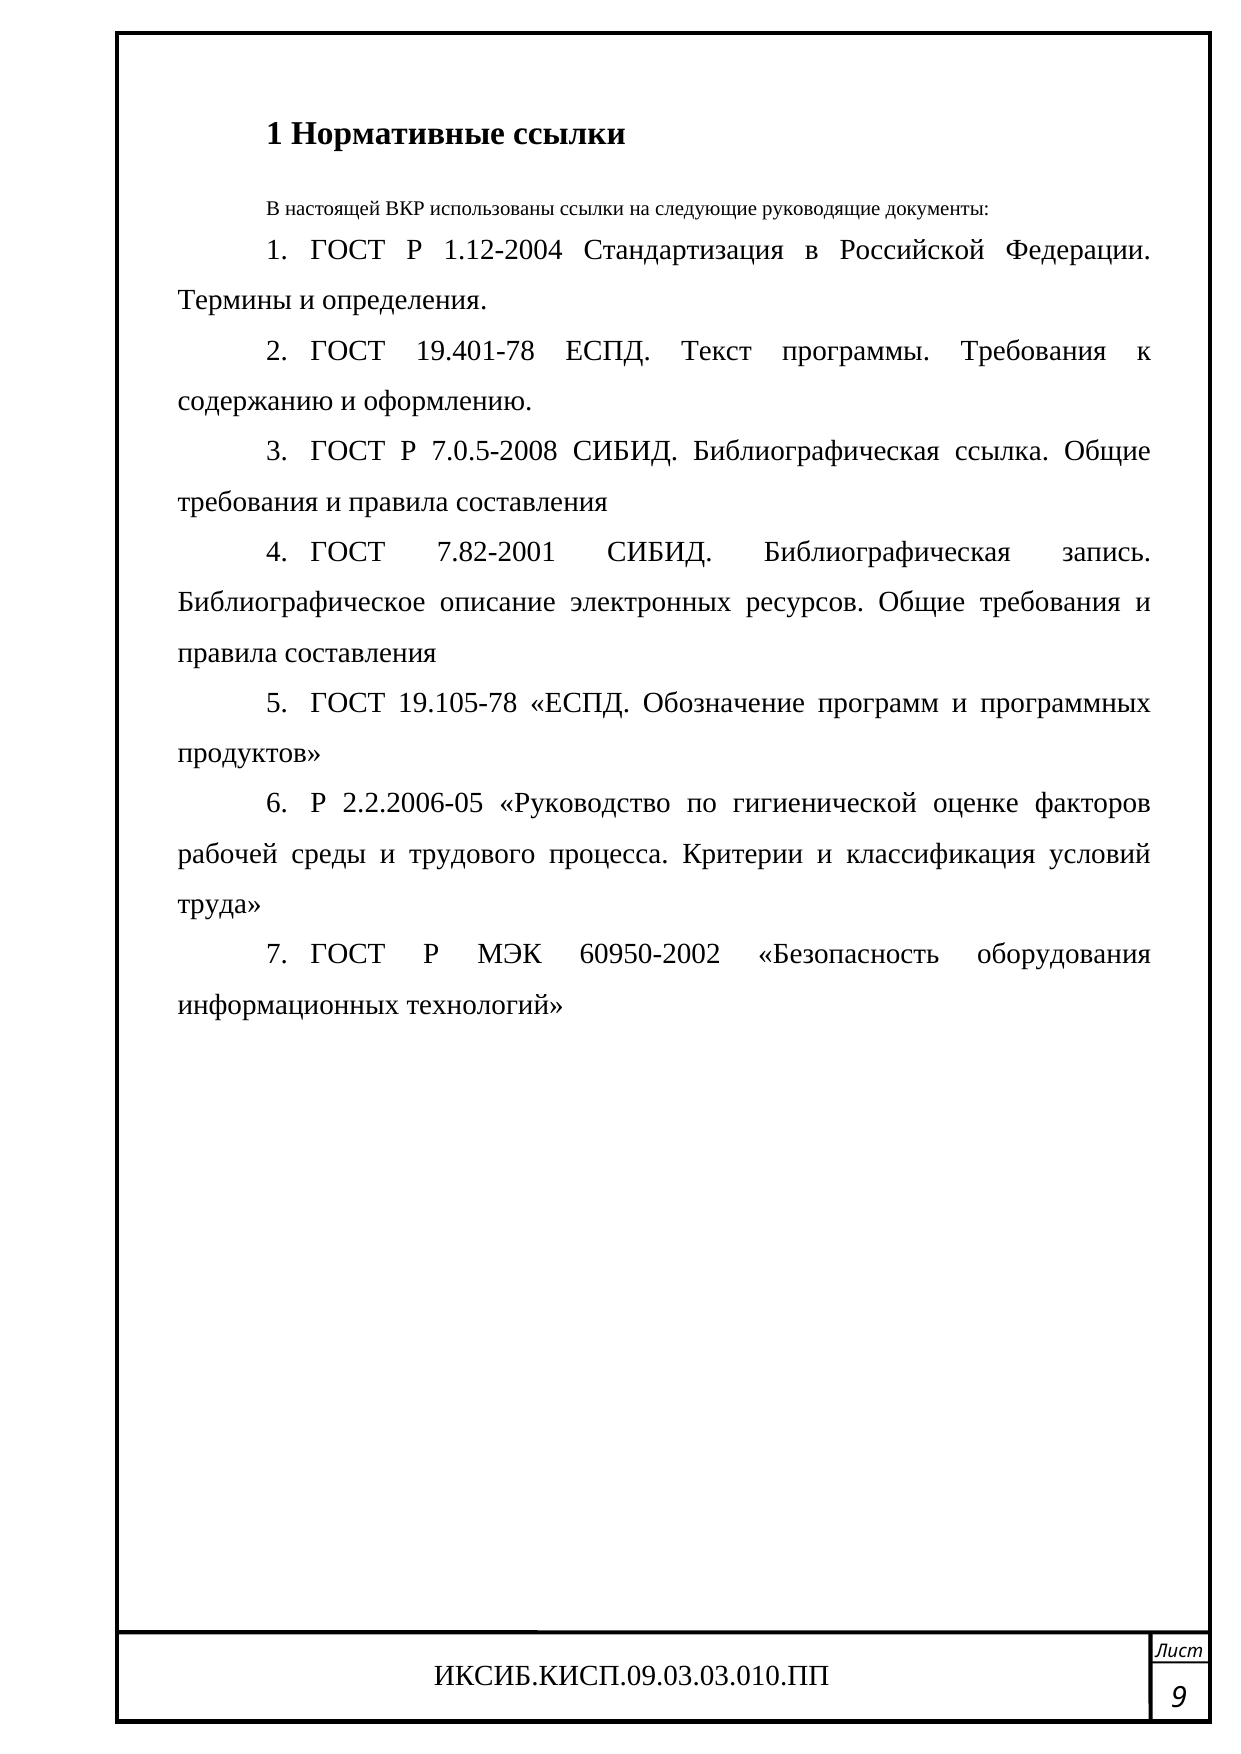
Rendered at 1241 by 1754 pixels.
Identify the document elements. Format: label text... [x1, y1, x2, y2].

list ГОСТ 19.401-78 ЕСПД. Текст программы. Требования к содержанию и оформлению. [177, 333, 1152, 417]
list ГОСТ 7.82-2001 СИБИД. Библиографическая запись. Библиографическое описание электронных ресурсов. Общие требования и правила составления [177, 534, 1152, 668]
list ГОСТ 19.105-78 «ЕСПД. Обозначение программ и программных продуктов» [177, 685, 1152, 769]
list ГОСТ Р МЭК 60950-2002 «Безопасность оборудования информационных технологий» [177, 937, 1152, 1020]
list Р 2.2.2006-05 «Руководство по гигиенической оценке факторов рабочей среды и трудового процесса. Критерии и классификация условий труда» [177, 786, 1152, 920]
list ГОСТ Р 1.12-2004 Стандартизация в Российской Федерации. Термины и определения. [177, 232, 1152, 316]
subtitle 1 Нормативные ссылки [177, 114, 1122, 152]
text В настоящей ВКР использованы ссылки на следующие руководящие документы: [177, 196, 1152, 220]
list ГОСТ Р 7.0.5-2008 СИБИД. Библиографическая ссылка. Общие требования и правила составления [177, 433, 1152, 517]
